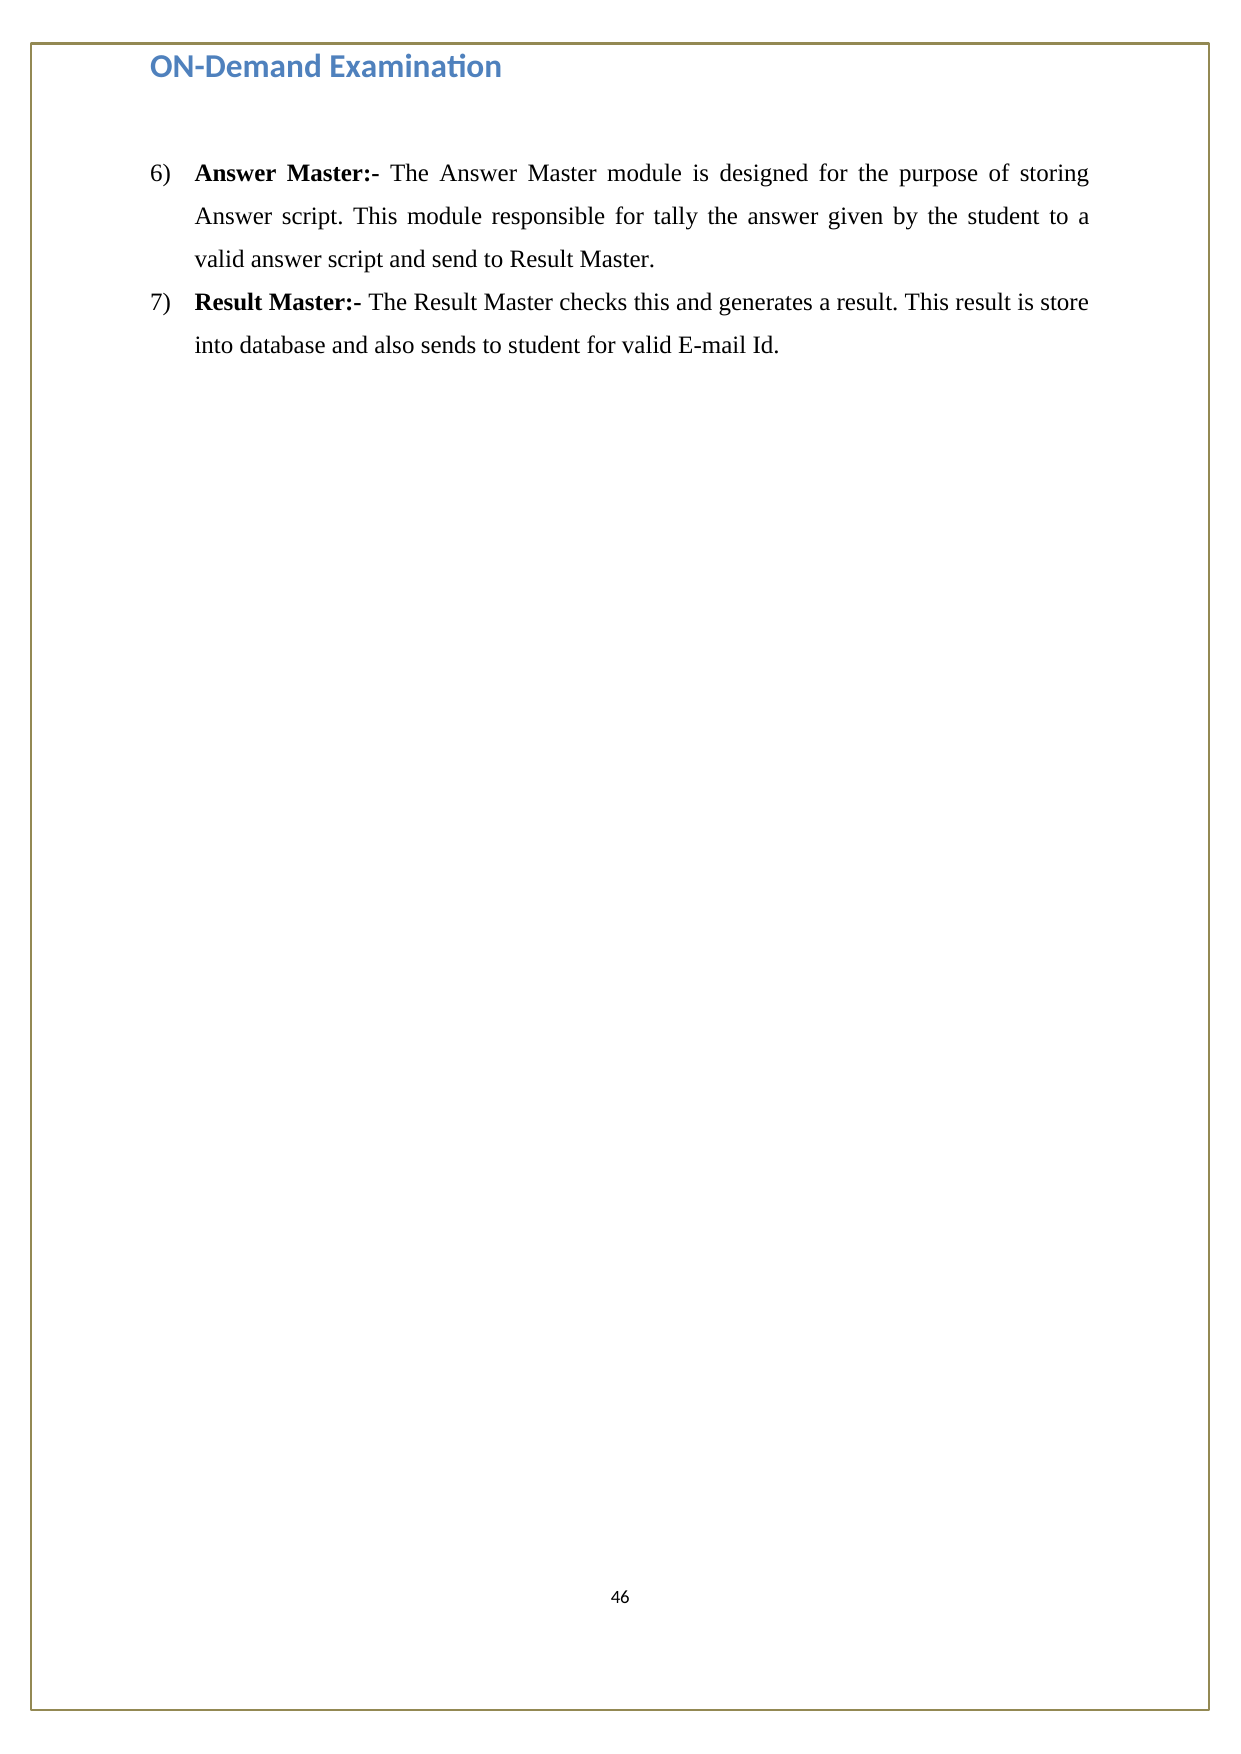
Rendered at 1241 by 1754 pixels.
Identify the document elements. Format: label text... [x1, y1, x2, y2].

list Answer Master:- The Answer Master module is designed for the purpose of storing Answer script. This module responsible for tally the answer given by the student to a valid answer script and send to Result Master. [150, 158, 1090, 273]
list Result Master:- The Result Master checks this and generates a result. This result is store into database and also sends to student for valid E-mail Id. [150, 287, 1090, 359]
